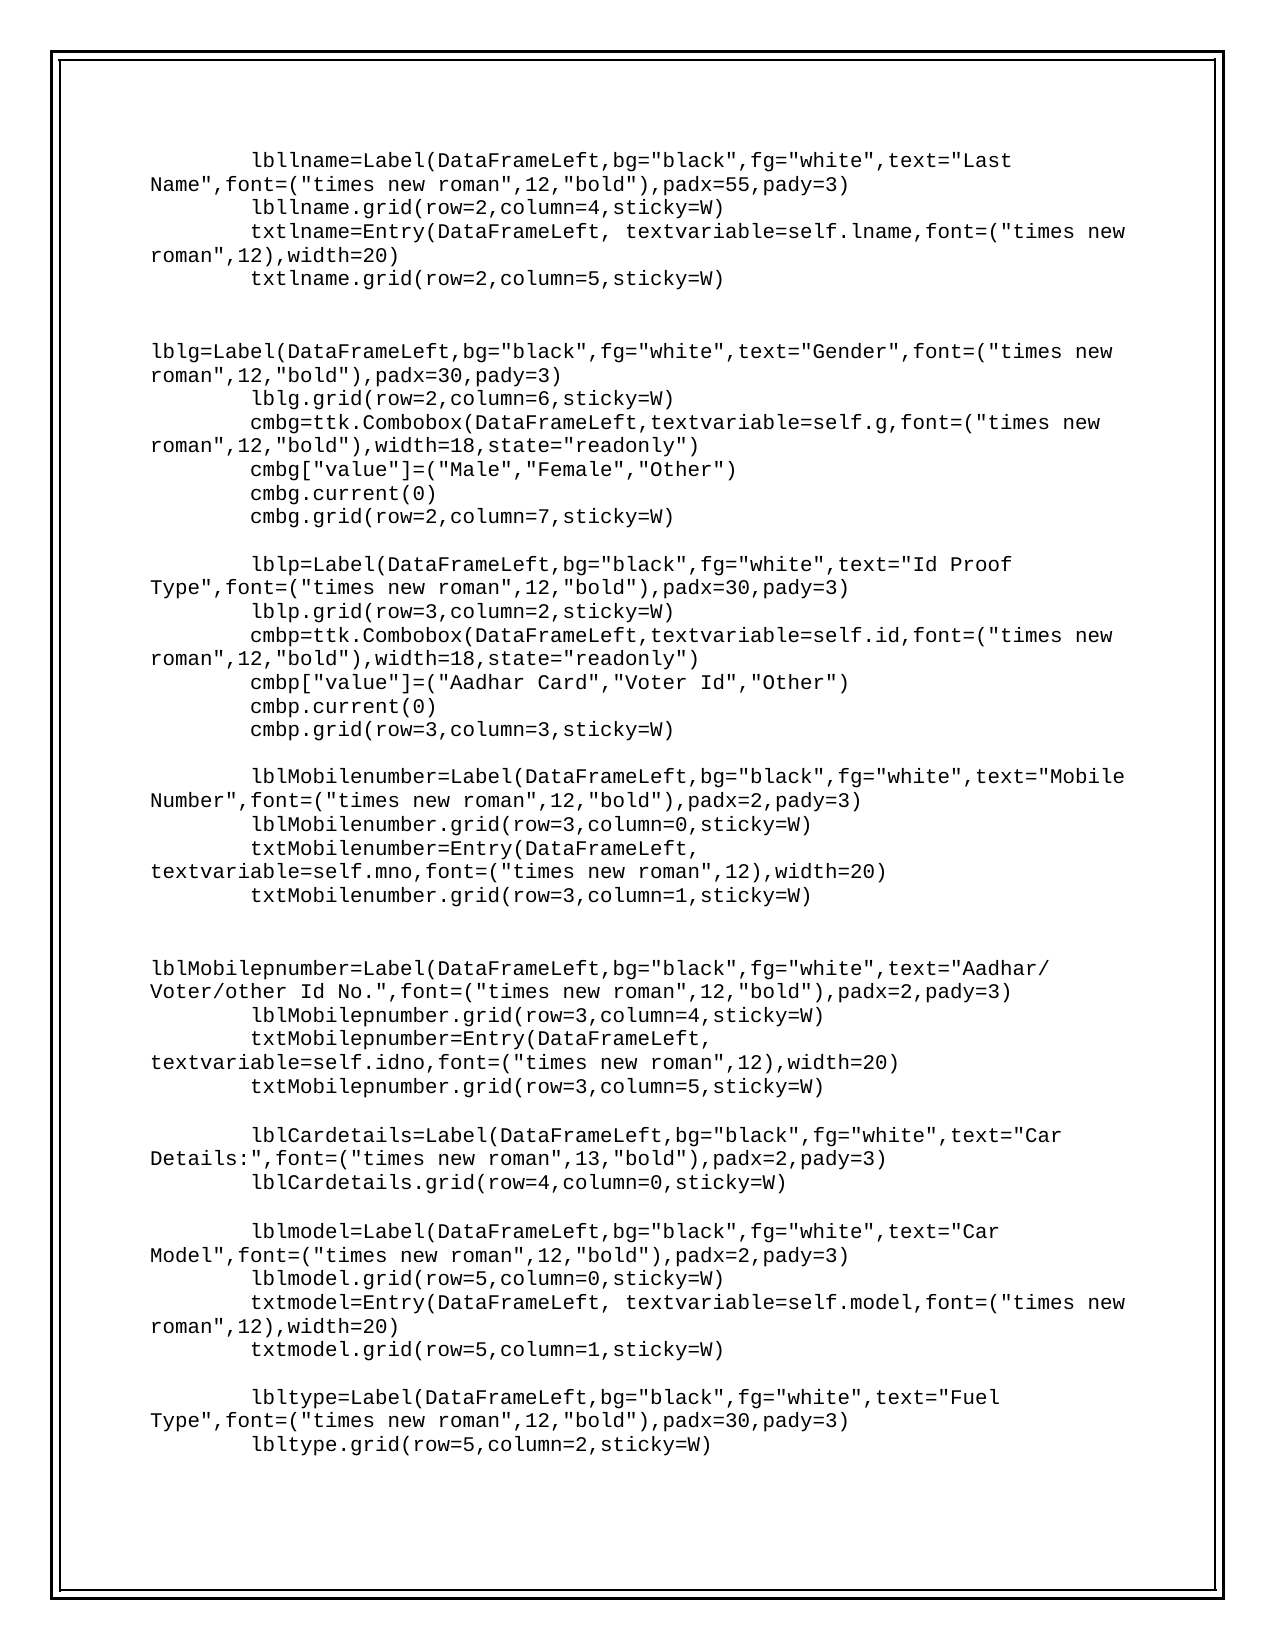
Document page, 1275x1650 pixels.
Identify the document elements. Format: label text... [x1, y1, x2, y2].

text cmbp=ttk.Combobox(DataFrameLeft,textvariable=self.id,font=("times new roman",12,"bold"),width=18,state="readonly") [150, 625, 1125, 672]
text cmbg.current(0) [150, 483, 1125, 506]
text lblMobilepnumber.grid(row=3,column=4,sticky=W) [150, 1005, 1125, 1028]
text lblmodel=Label(DataFrameLeft,bg="black",fg="white",text="Car Model",font=("times new roman",12,"bold"),padx=2,pady=3) [150, 1221, 1125, 1268]
text lblMobilenumber.grid(row=3,column=0,sticky=W) [150, 814, 1125, 837]
text lblCardetails.grid(row=4,column=0,sticky=W) [150, 1172, 1125, 1196]
text lblg.grid(row=2,column=6,sticky=W) [150, 388, 1125, 412]
text lblg=Label(DataFrameLeft,bg="black",fg="white",text="Gender",font=("times new roman",12,"bold"),padx=30,pady=3) [150, 316, 1125, 388]
text lblMobilenumber=Label(DataFrameLeft,bg="black",fg="white",text="Mobile Number",font=("times new roman",12,"bold"),padx=2,pady=3) [150, 767, 1125, 814]
text cmbg=ttk.Combobox(DataFrameLeft,textvariable=self.g,font=("times new roman",12,"bold"),width=18,state="readonly") [150, 412, 1125, 459]
text txtMobilenumber=Entry(DataFrameLeft, textvariable=self.mno,font=("times new roman",12),width=20) [150, 837, 1125, 885]
text lblmodel.grid(row=5,column=0,sticky=W) [150, 1268, 1125, 1292]
text cmbg["value"]=("Male","Female","Other") [150, 459, 1125, 483]
text txtmodel.grid(row=5,column=1,sticky=W) [150, 1339, 1125, 1363]
text lbllname=Label(DataFrameLeft,bg="black",fg="white",text="Last Name",font=("times new roman",12,"bold"),padx=55,pady=3) [150, 150, 1125, 197]
text cmbp["value"]=("Aadhar Card","Voter Id","Other") [150, 672, 1125, 696]
text lblMobilepnumber=Label(DataFrameLeft,bg="black",fg="white",text="Aadhar/Voter/other Id No.",font=("times new roman",12,"bold"),padx=2,pady=3) [150, 932, 1125, 1005]
text cmbp.grid(row=3,column=3,sticky=W) [150, 719, 1125, 743]
text txtMobilepnumber=Entry(DataFrameLeft, textvariable=self.idno,font=("times new roman",12),width=20) [150, 1028, 1125, 1076]
text txtlname.grid(row=2,column=5,sticky=W) [150, 268, 1125, 292]
text cmbg.grid(row=2,column=7,sticky=W) [150, 506, 1125, 530]
text txtlname=Entry(DataFrameLeft, textvariable=self.lname,font=("times new roman",12),width=20) [150, 221, 1125, 268]
text lblp.grid(row=3,column=2,sticky=W) [150, 601, 1125, 625]
text lbltype=Label(DataFrameLeft,bg="black",fg="white",text="Fuel Type",font=("times new roman",12,"bold"),padx=30,pady=3) [150, 1387, 1125, 1434]
text lblp=Label(DataFrameLeft,bg="black",fg="white",text="Id Proof Type",font=("times new roman",12,"bold"),padx=30,pady=3) [150, 554, 1125, 601]
text lbltype.grid(row=5,column=2,sticky=W) [150, 1434, 1125, 1458]
text lbllname.grid(row=2,column=4,sticky=W) [150, 197, 1125, 221]
text txtmodel=Entry(DataFrameLeft, textvariable=self.model,font=("times new roman",12),width=20) [150, 1292, 1125, 1339]
text txtMobilenumber.grid(row=3,column=1,sticky=W) [150, 885, 1125, 908]
text cmbp.current(0) [150, 696, 1125, 719]
text lblCardetails=Label(DataFrameLeft,bg="black",fg="white",text="Car Details:",font=("times new roman",13,"bold"),padx=2,pady=3) [150, 1125, 1125, 1172]
text txtMobilepnumber.grid(row=3,column=5,sticky=W) [150, 1076, 1125, 1099]
